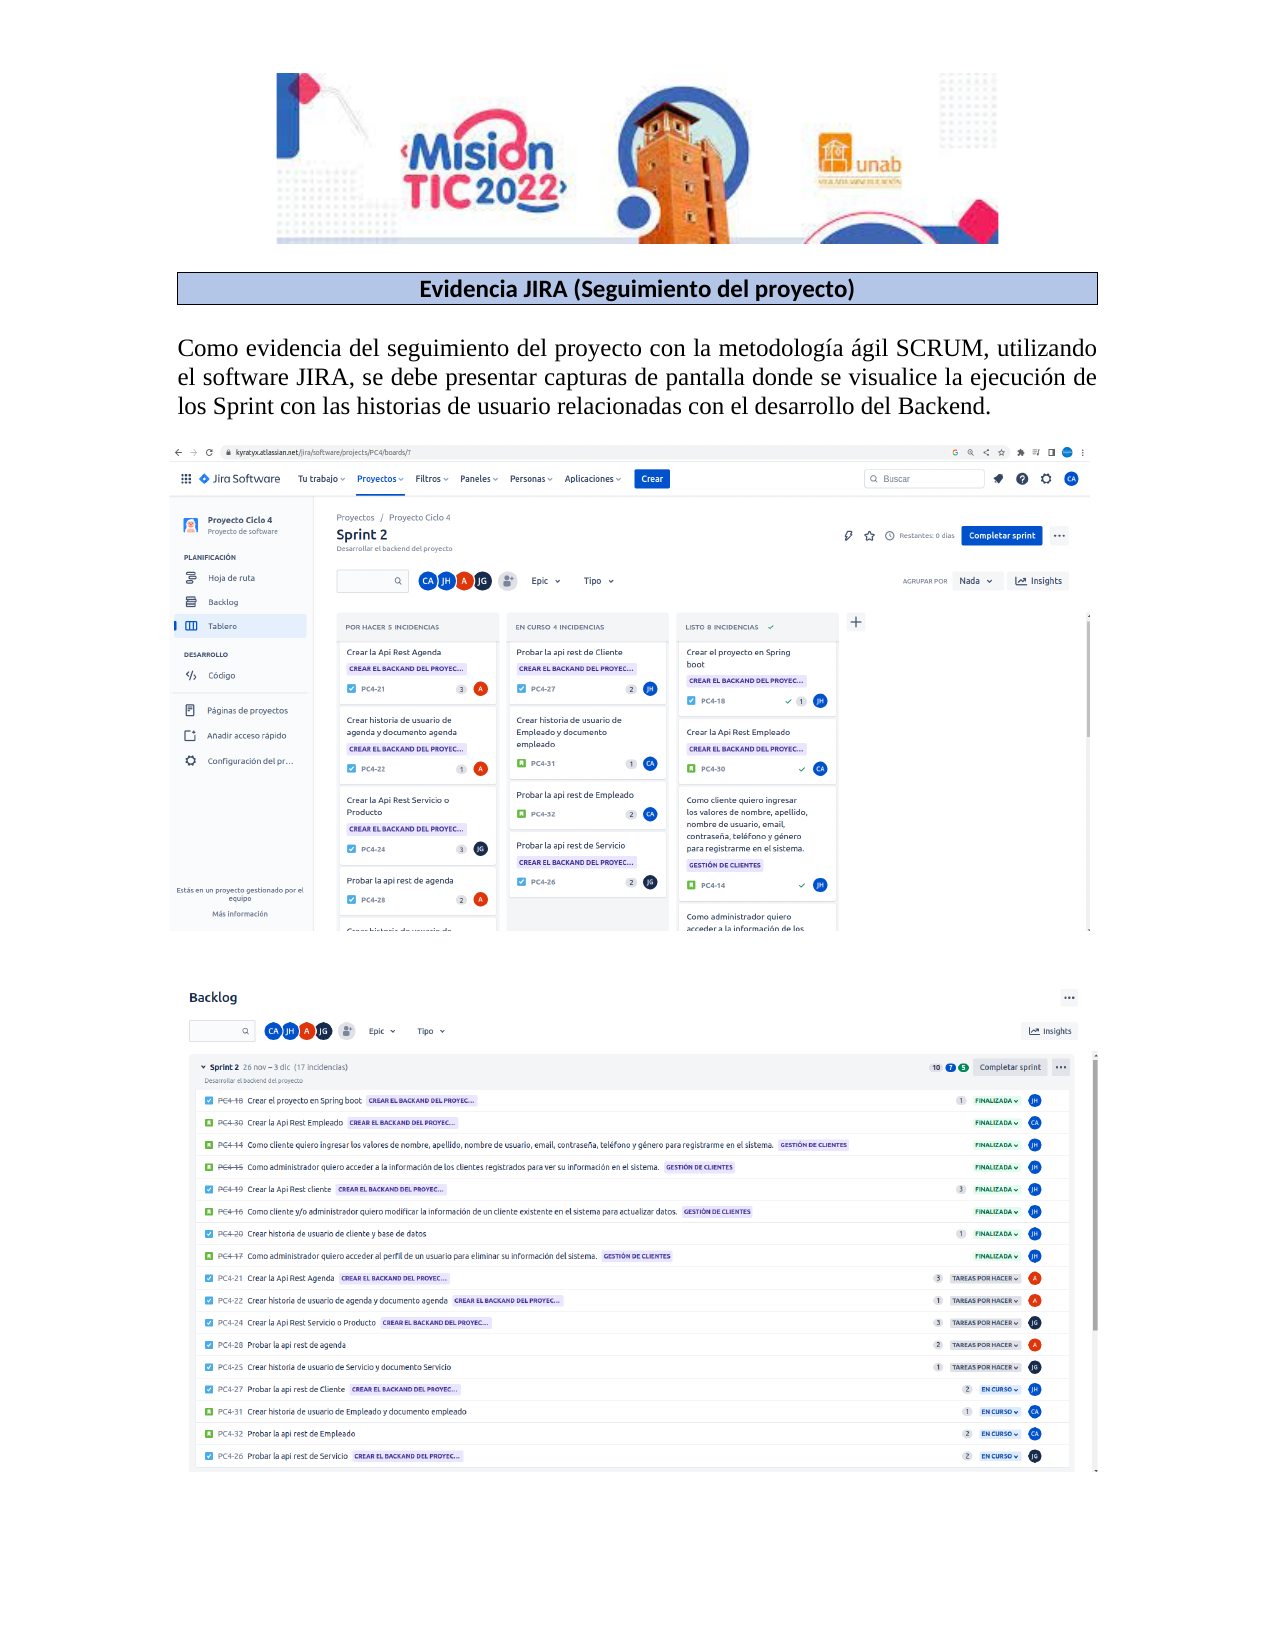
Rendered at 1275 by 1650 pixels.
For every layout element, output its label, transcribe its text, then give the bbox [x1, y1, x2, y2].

table_header Evidencia JIRA (Seguimiento del proyecto) [178, 273, 1097, 304]
picture [169, 443, 1090, 931]
picture [177, 988, 1098, 1472]
text Como evidencia del seguimiento del proyecto con la metodología ágil SCRUM, utilizando el software JIRA, se debe presentar capturas de pantalla donde se visualice la ejecución de los Sprint con las historias de usuario relacionadas con el desarrollo del Backend. [177, 333, 1098, 420]
picture [276, 73, 999, 244]
